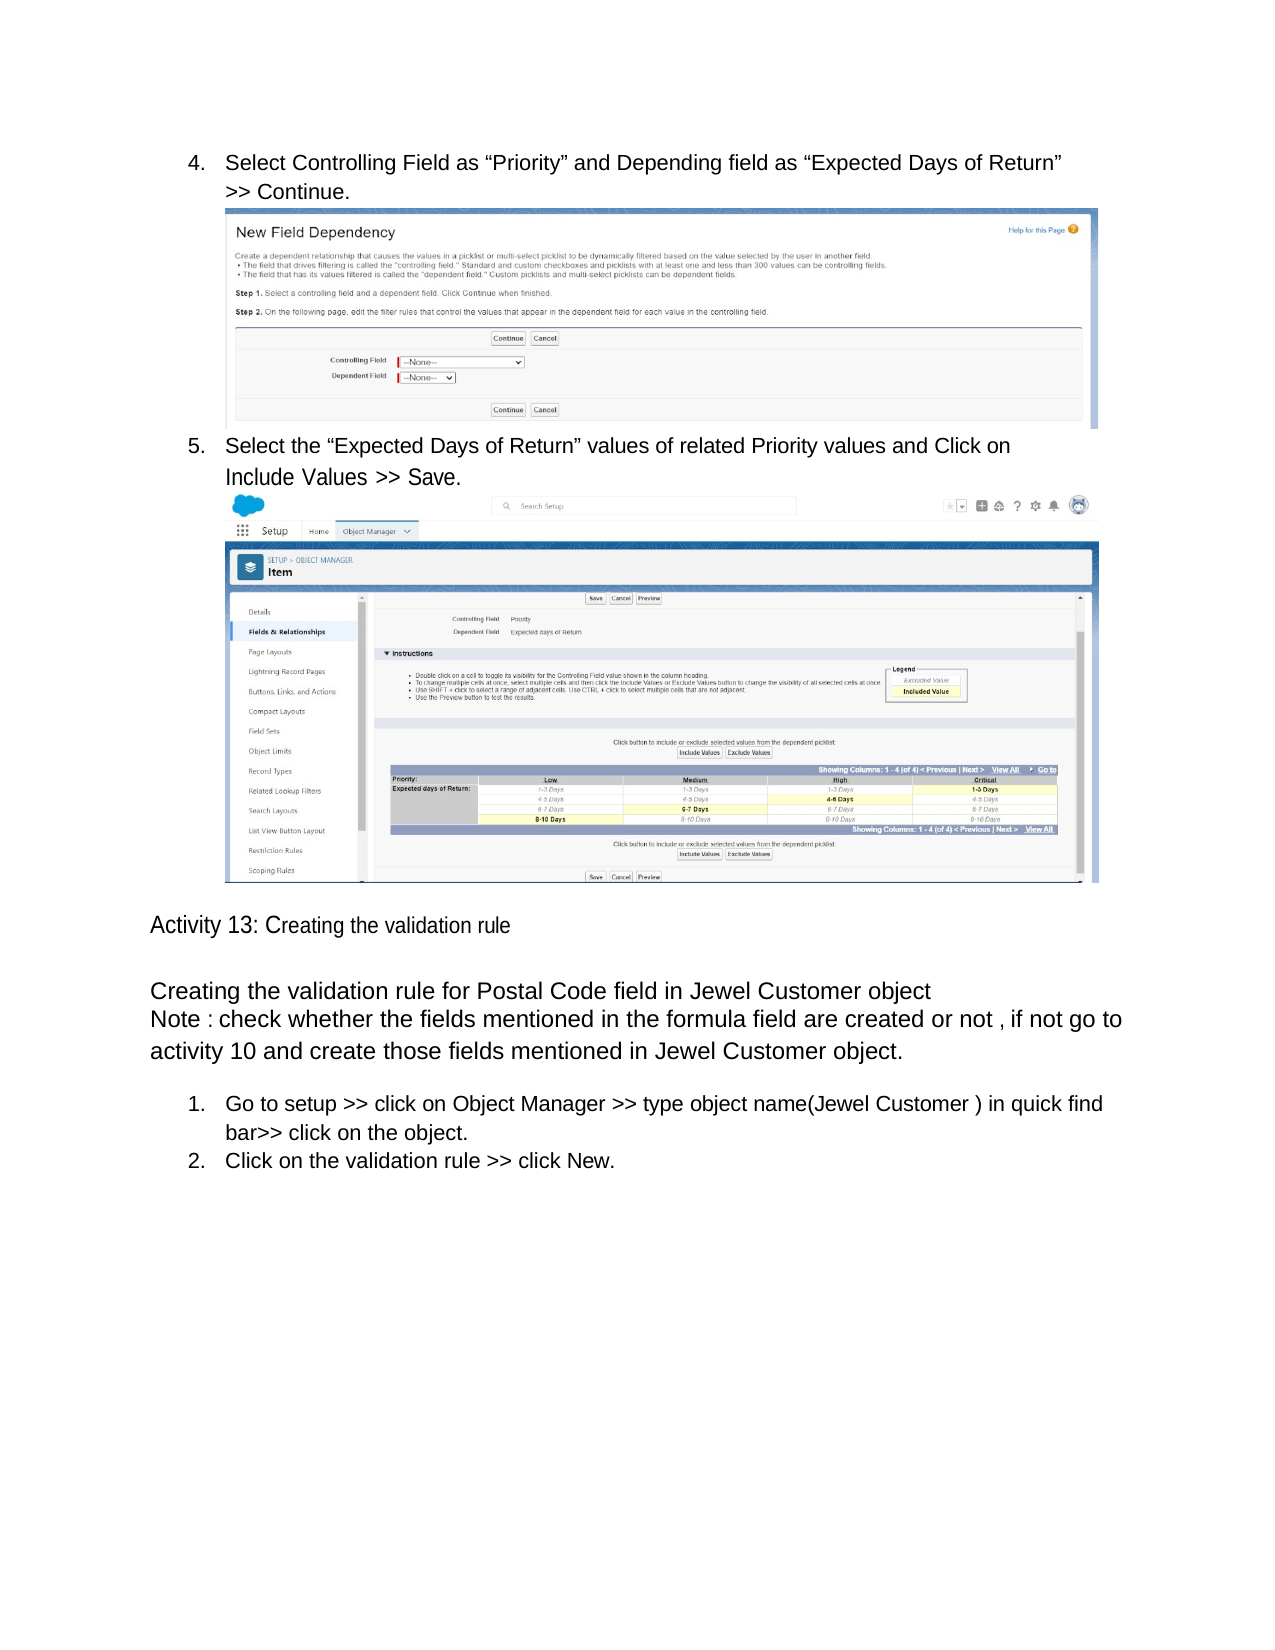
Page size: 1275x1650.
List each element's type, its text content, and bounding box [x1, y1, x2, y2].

text Creating the validation rule for Postal Code field in Jewel Customer object [150, 977, 1200, 1005]
text Activity 13: Creating the validation rule [150, 910, 1200, 939]
picture [225, 208, 1099, 429]
picture [225, 494, 1099, 883]
list Click on the validation rule >> click New. [188, 1149, 1200, 1174]
text Include Values >> Save. [225, 463, 1200, 490]
list Select the “Expected Days of Return” values of related Priority values and Click on [188, 433, 1200, 458]
list Go to setup >> click on Object Manager >> type object name(Jewel Customer ) in quick find bar>> click on the object. [188, 1090, 1109, 1145]
list Select Controlling Field as “Priority” and Depending field as “Expected Days of Return” >> Continue. [188, 149, 1076, 204]
text Note : check whether the fields mentioned in the formula field are created or not , if not go to activity 10 and create those fields mentioned in Jewel Customer object. [150, 1005, 1125, 1064]
